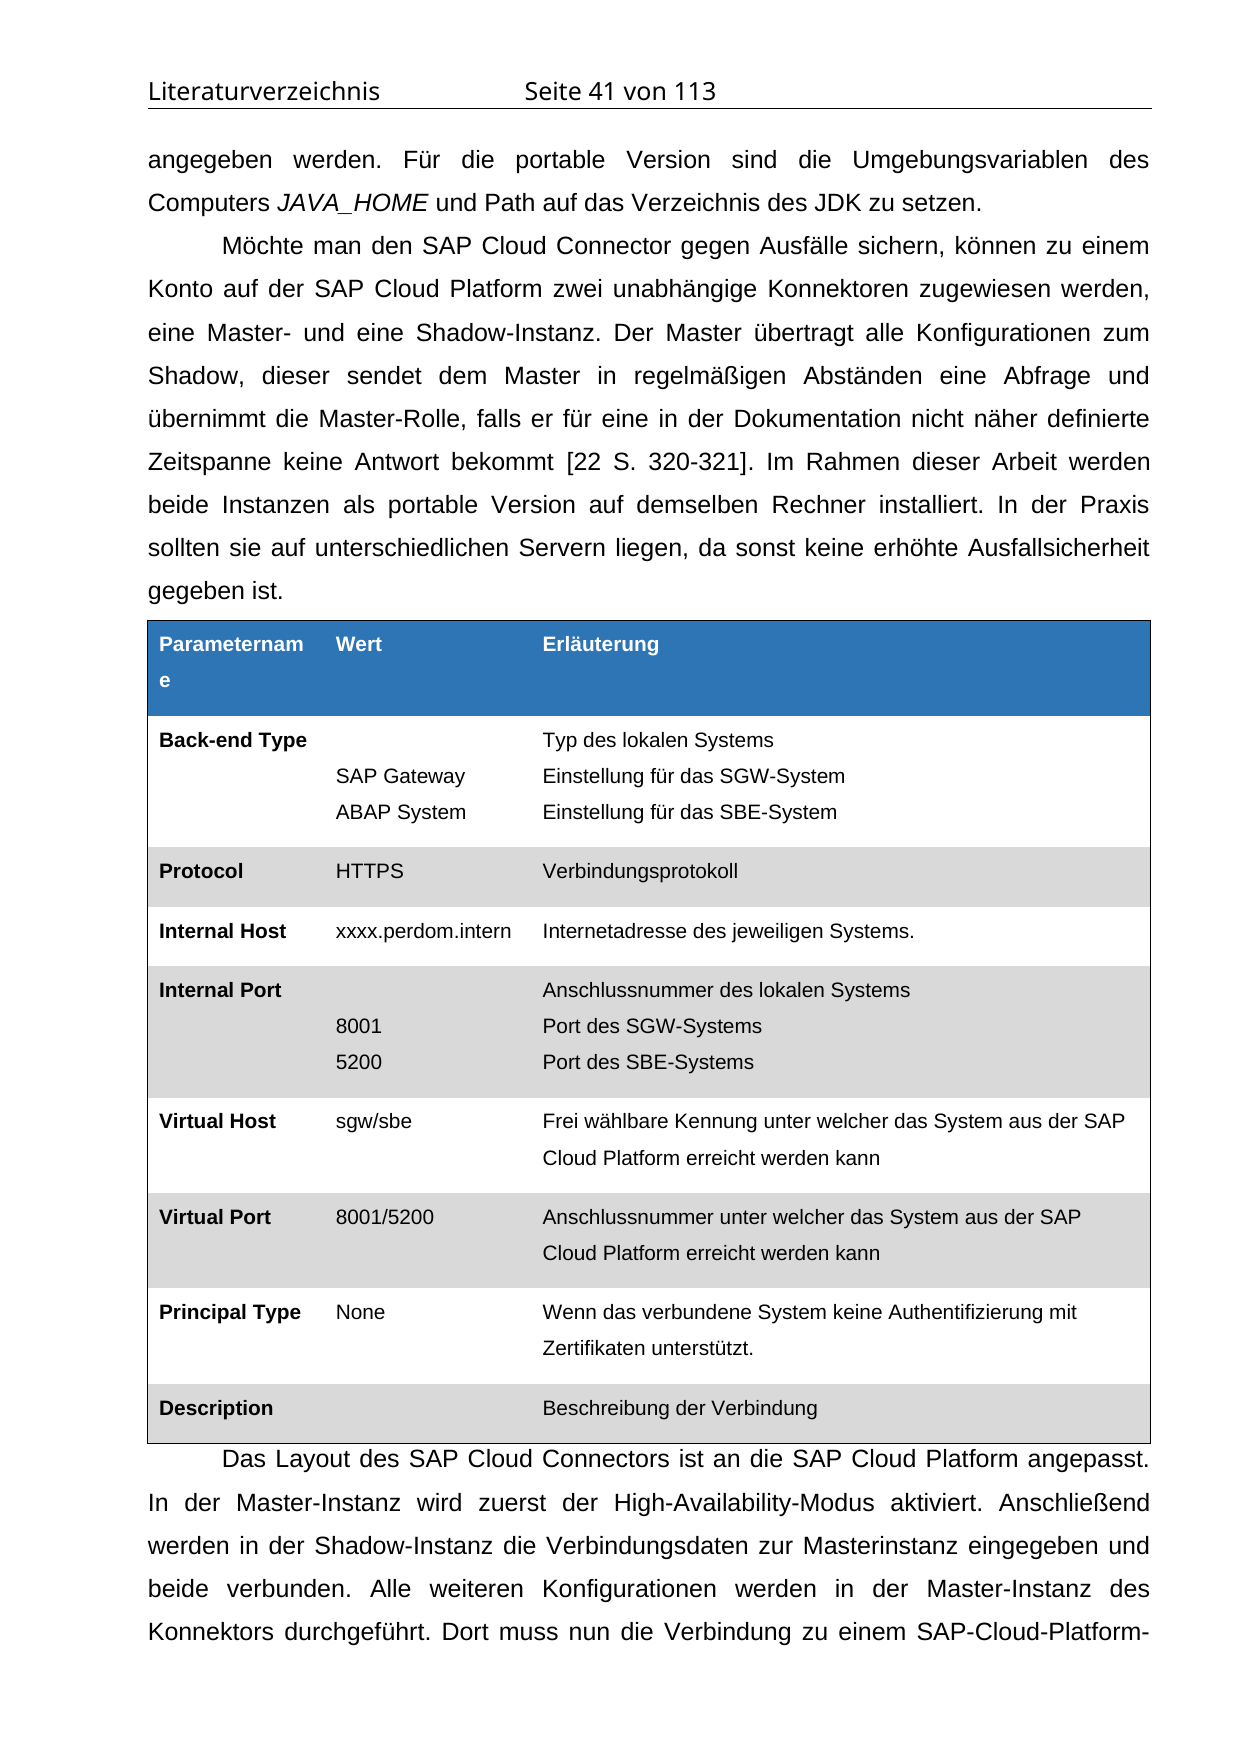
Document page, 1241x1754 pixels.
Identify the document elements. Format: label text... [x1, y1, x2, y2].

table_header Wert [324, 621, 531, 716]
table_cell Virtual Port [148, 1193, 324, 1288]
text Möchte man den SAP Cloud Connector gegen Ausfälle sichern, können zu einem Konto auf der SAP Cloud Platform zwei unabhängige Konnektoren zugewiesen werden, eine Master- und eine Shadow-Instanz. Der Master übertragt alle Konfigurationen zum Shadow, dieser sendet dem Master in regelmäßigen Abständen eine Abfrage und übernimmt die Master-Rolle, falls er für eine in der Dokumentation nicht näher definierte Zeitspanne keine Antwort bekommt. Im Rahmen dieser Arbeit werden beide Instanzen als portable Version auf demselben Rechner installiert. In der Praxis sollten sie auf unterschiedlichen Servern liegen, da sonst keine erhöhte Ausfallsicherheit gegeben ist. [148, 231, 1152, 605]
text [148, 1444, 1152, 1646]
table_cell SAP Gateway ABAP System [324, 716, 531, 847]
table_cell xxxx.perdom.intern [324, 907, 531, 966]
table_header Erläuterung [531, 621, 1150, 716]
table_cell None [324, 1289, 531, 1384]
table_cell Verbindungsprotokoll [531, 847, 1150, 907]
table_cell 8001/5200 [324, 1193, 531, 1288]
table_cell Back-end Type [148, 716, 324, 847]
table_cell HTTPS [324, 847, 531, 907]
table_cell Beschreibung der Verbindung [531, 1384, 1150, 1443]
table_header Parametername [148, 621, 324, 716]
table_cell sgw/sbe [324, 1098, 531, 1193]
table_cell Protocol [148, 847, 324, 907]
table_cell Internal Host [148, 907, 324, 966]
table_cell Description [148, 1384, 324, 1443]
table_cell Frei wählbare Kennung unter welcher das System aus der SAP Cloud Platform erreicht werden kann [531, 1098, 1150, 1193]
table_cell 8001 5200 [324, 966, 531, 1098]
table_cell Virtual Host [148, 1098, 324, 1193]
table_cell [324, 1384, 531, 1443]
table_cell Wenn das verbundene System keine Authentifizierung mit Zertifikaten unterstützt. [531, 1289, 1150, 1384]
table_cell Typ des lokalen Systems Einstellung für das SGW-System Einstellung für das SBE-System [531, 716, 1150, 847]
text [148, 145, 1152, 217]
table_cell Internal Port [148, 966, 324, 1098]
table_cell Internetadresse des jeweiligen Systems. [531, 907, 1150, 966]
table_cell Principal Type [148, 1289, 324, 1384]
table_cell Anschlussnummer unter welcher das System aus der SAP Cloud Platform erreicht werden kann [531, 1193, 1150, 1288]
table_cell Anschlussnummer des lokalen Systems Port des SGW-Systems Port des SBE-Systems [531, 966, 1150, 1098]
